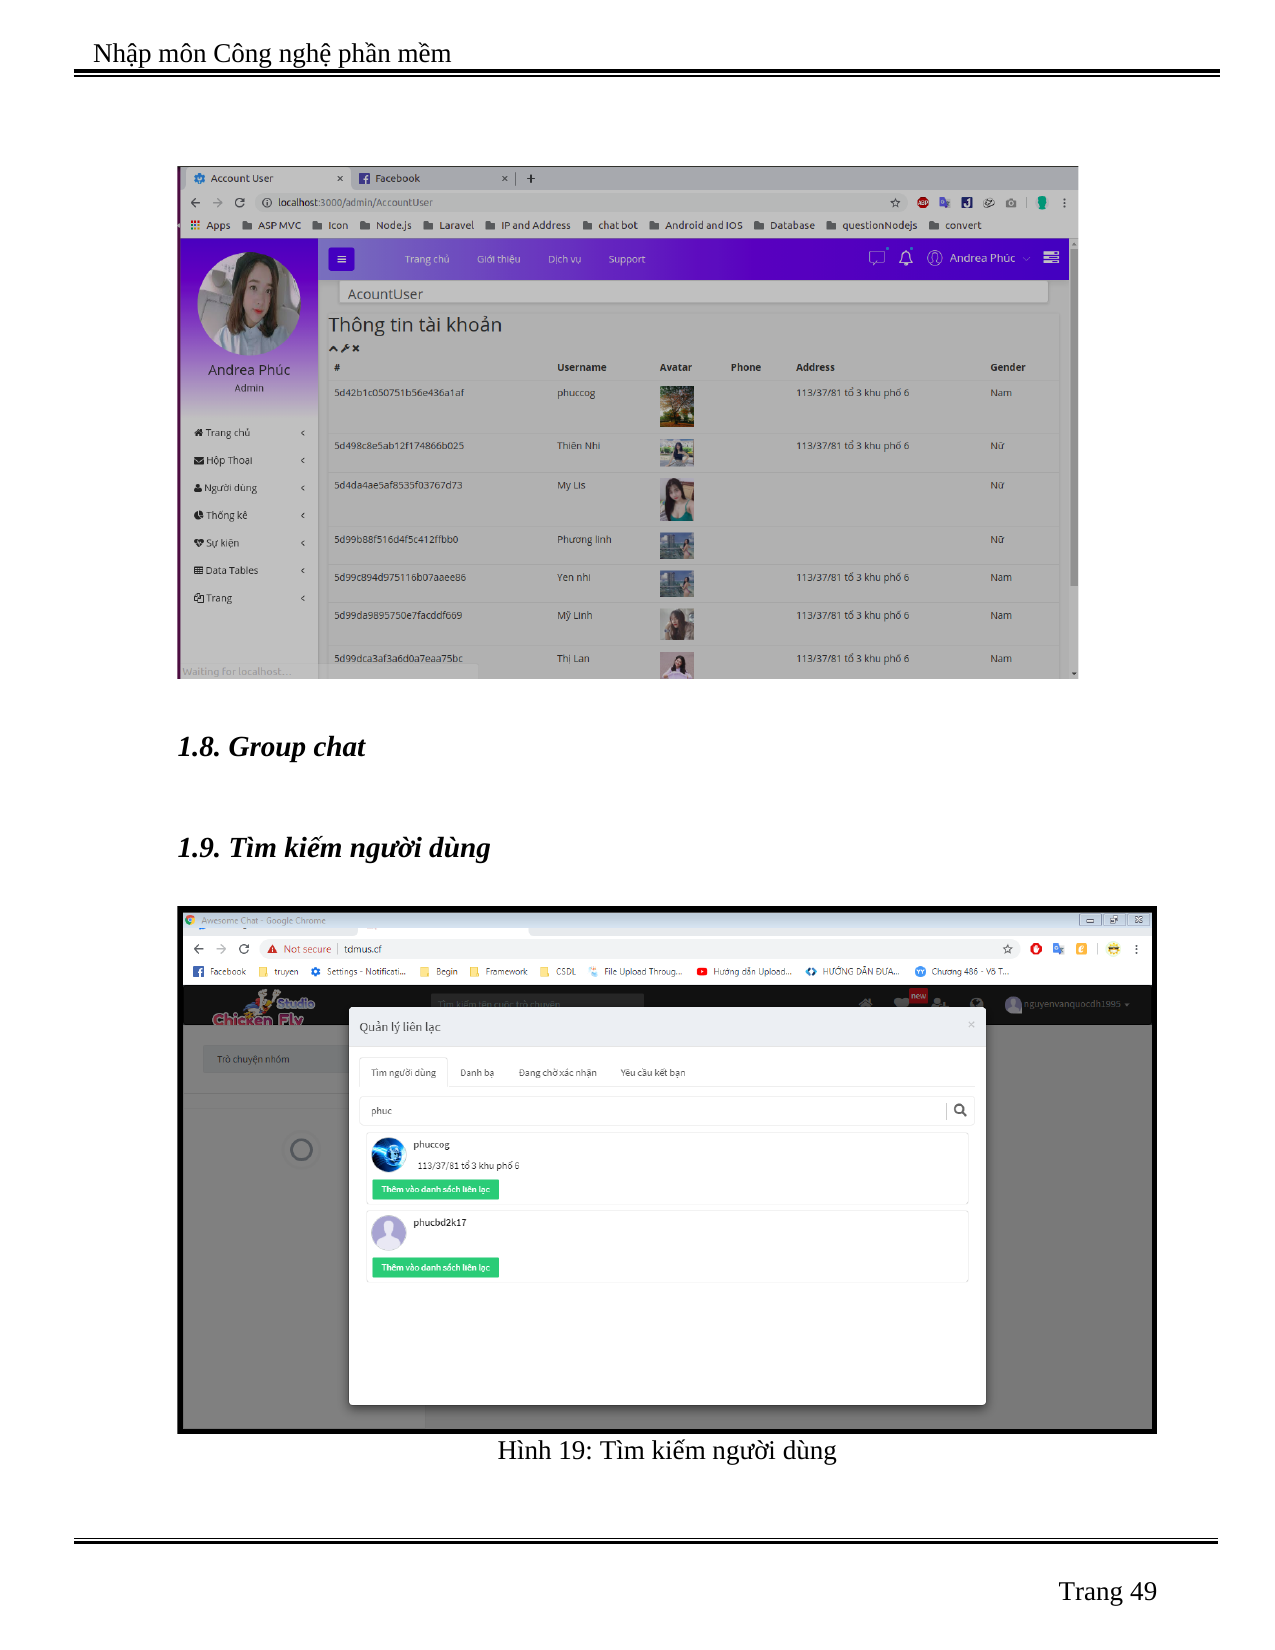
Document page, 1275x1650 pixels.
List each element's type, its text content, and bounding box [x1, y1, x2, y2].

text Tìm kiếm người dùng [177, 830, 1157, 863]
picture [177, 166, 1079, 679]
text Tìm kiếm người dùng [177, 1434, 1157, 1465]
text Group chat [177, 729, 1157, 763]
